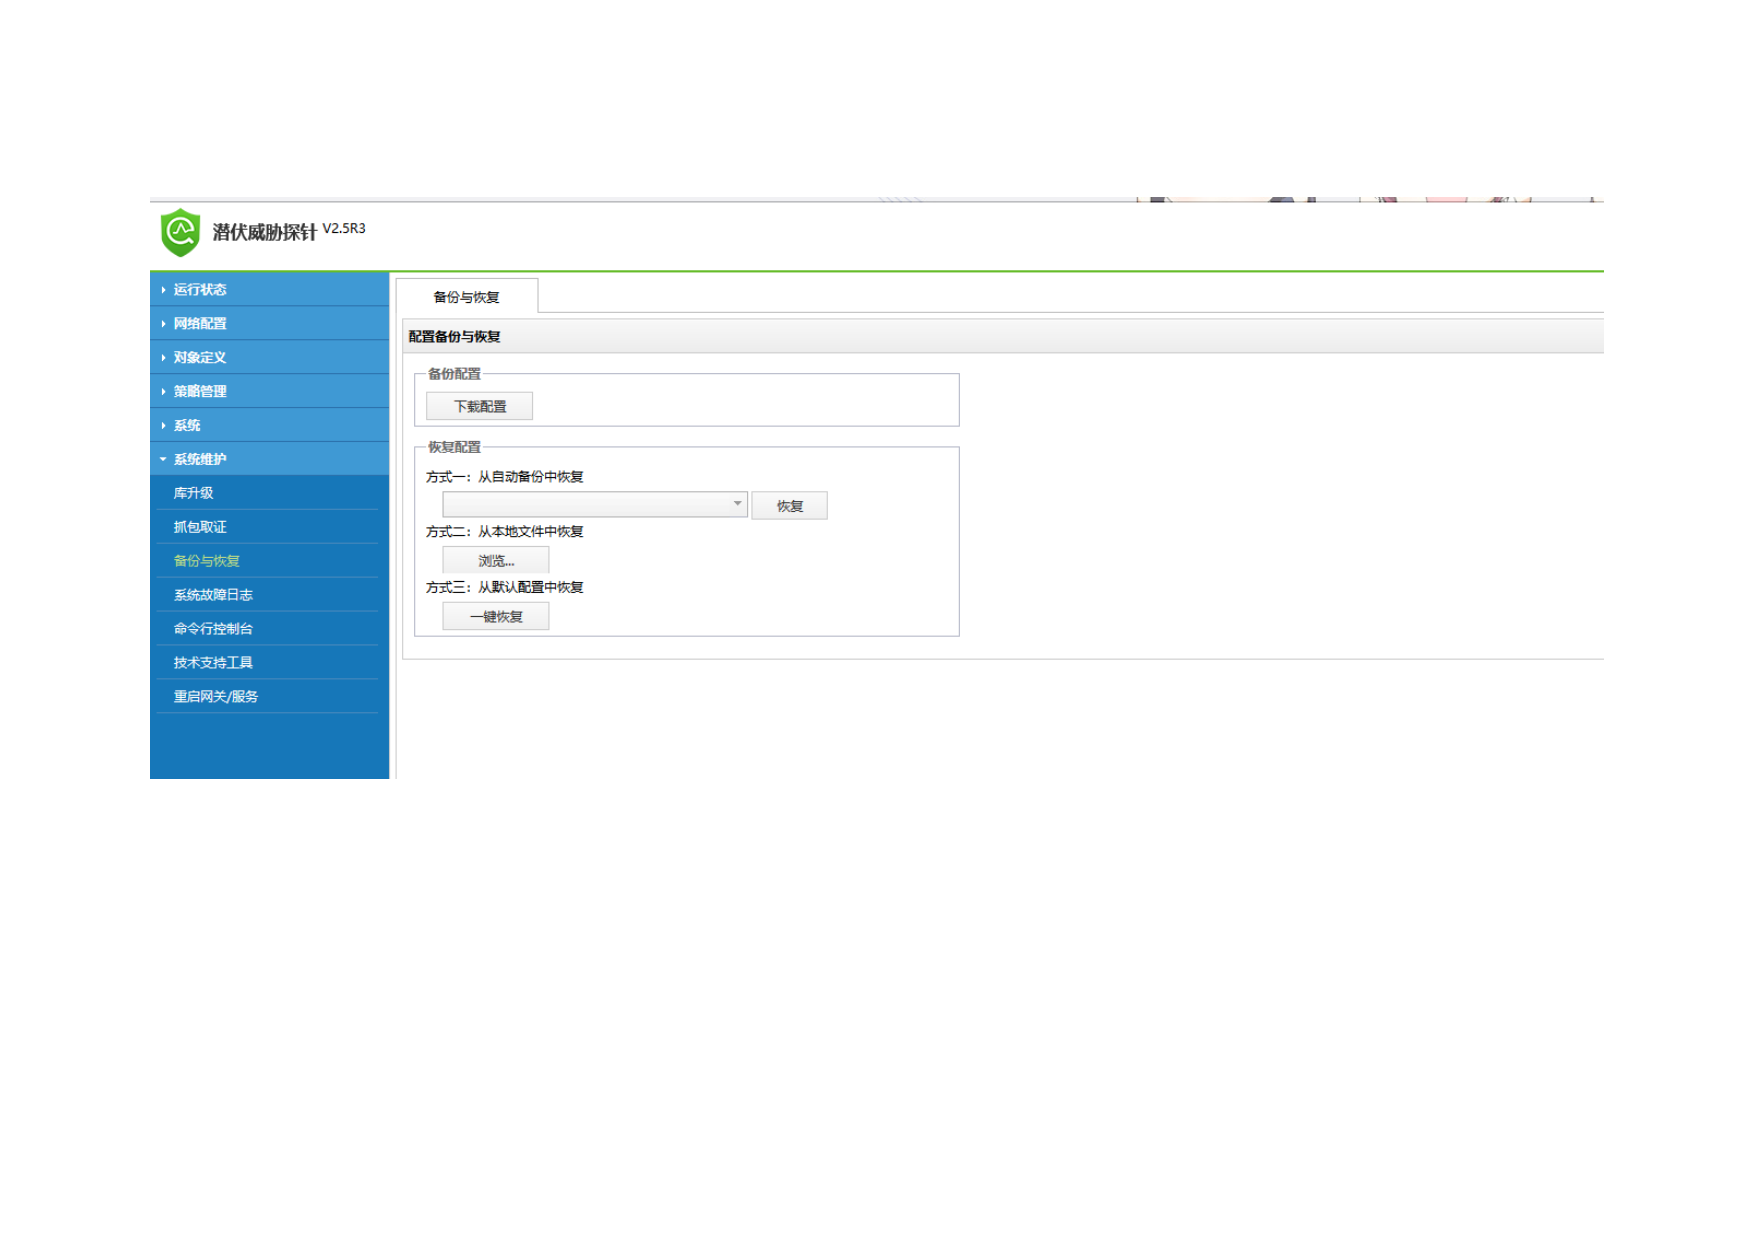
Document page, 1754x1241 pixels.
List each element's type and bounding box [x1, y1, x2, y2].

picture [150, 197, 1604, 779]
